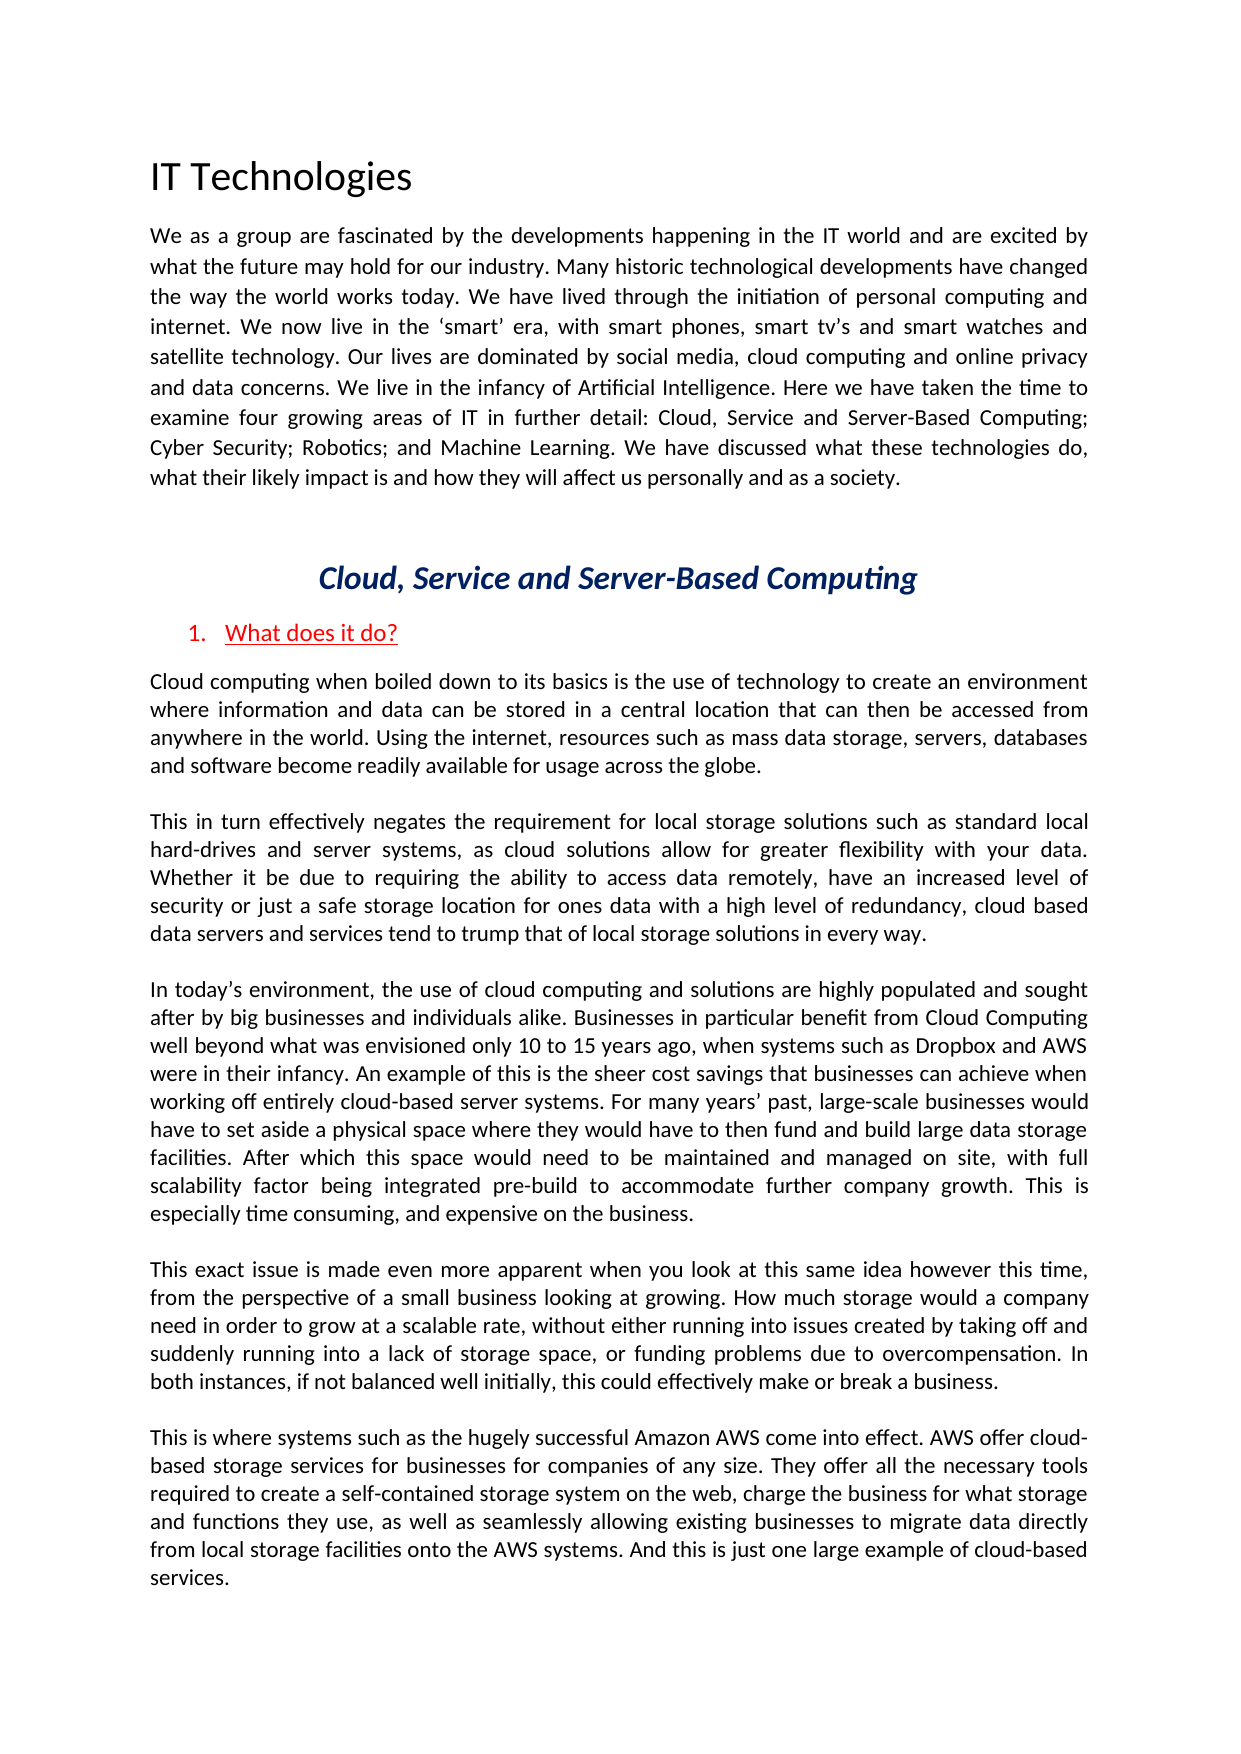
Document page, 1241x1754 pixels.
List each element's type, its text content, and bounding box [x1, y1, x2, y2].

text This exact issue is made even more apparent when you look at this same idea however this time, from the perspective of a small business looking at growing. How much storage would a company need in order to grow at a scalable rate, without either running into issues created by taking off and suddenly running into a lack of storage space, or funding problems due to overcompensation. In both instances, if not balanced well initially, this could effectively make or break a business. [150, 1255, 1090, 1395]
text Cloud, Service and Server-Based Computing [150, 557, 1090, 598]
list What does it do? [187, 618, 1090, 648]
text IT Technologies [150, 150, 1090, 201]
text This in turn effectively negates the requirement for local storage solutions such as standard local hard-drives and server systems, as cloud solutions allow for greater flexibility with your data. Whether it be due to requiring the ability to access data remotely, have an increased level of security or just a safe storage location for ones data with a high level of redundancy, cloud based data servers and services tend to trump that of local storage solutions in every way. [150, 807, 1090, 947]
text We as a group are fascinated by the developments happening in the IT world and are excited by what the future may hold for our industry. Many historic technological developments have changed the way the world works today. We have lived through the initiation of personal computing and internet. We now live in the ‘smart’ era, with smart phones, smart tv’s and smart watches and satellite technology. Our lives are dominated by social media, cloud computing and online privacy and data concerns. We live in the infancy of Artificial Intelligence. Here we have taken the time to examine four growing areas of IT in further detail: Cloud, Service and Server-Based Computing; Cyber Security; Robotics; and Machine Learning. We have discussed what these technologies do, what their likely impact is and how they will affect us personally and as a society. [150, 222, 1090, 491]
text In today’s environment, the use of cloud computing and solutions are highly populated and sought after by big businesses and individuals alike. Businesses in particular benefit from Cloud Computing well beyond what was envisioned only 10 to 15 years ago, when systems such as Dropbox and AWS were in their infancy. An example of this is the sheer cost savings that businesses can achieve when working off entirely cloud-based server systems. For many years’ past, large-scale businesses would have to set aside a physical space where they would have to then fund and build large data storage facilities. After which this space would need to be maintained and managed on site, with full scalability factor being integrated pre-build to accommodate further company growth. This is especially time consuming, and expensive on the business. [150, 975, 1090, 1227]
text This is where systems such as the hugely successful Amazon AWS come into effect. AWS offer cloud-based storage services for businesses for companies of any size. They offer all the necessary tools required to create a self-contained storage system on the web, charge the business for what storage and functions they use, as well as seamlessly allowing existing businesses to migrate data directly from local storage facilities onto the AWS systems. And this is just one large example of cloud-based services. [150, 1423, 1090, 1592]
text Cloud computing when boiled down to its basics is the use of technology to create an environment where information and data can be stored in a central location that can then be accessed from anywhere in the world. Using the internet, resources such as mass data storage, servers, databases and software become readily available for usage across the globe. [150, 667, 1090, 779]
